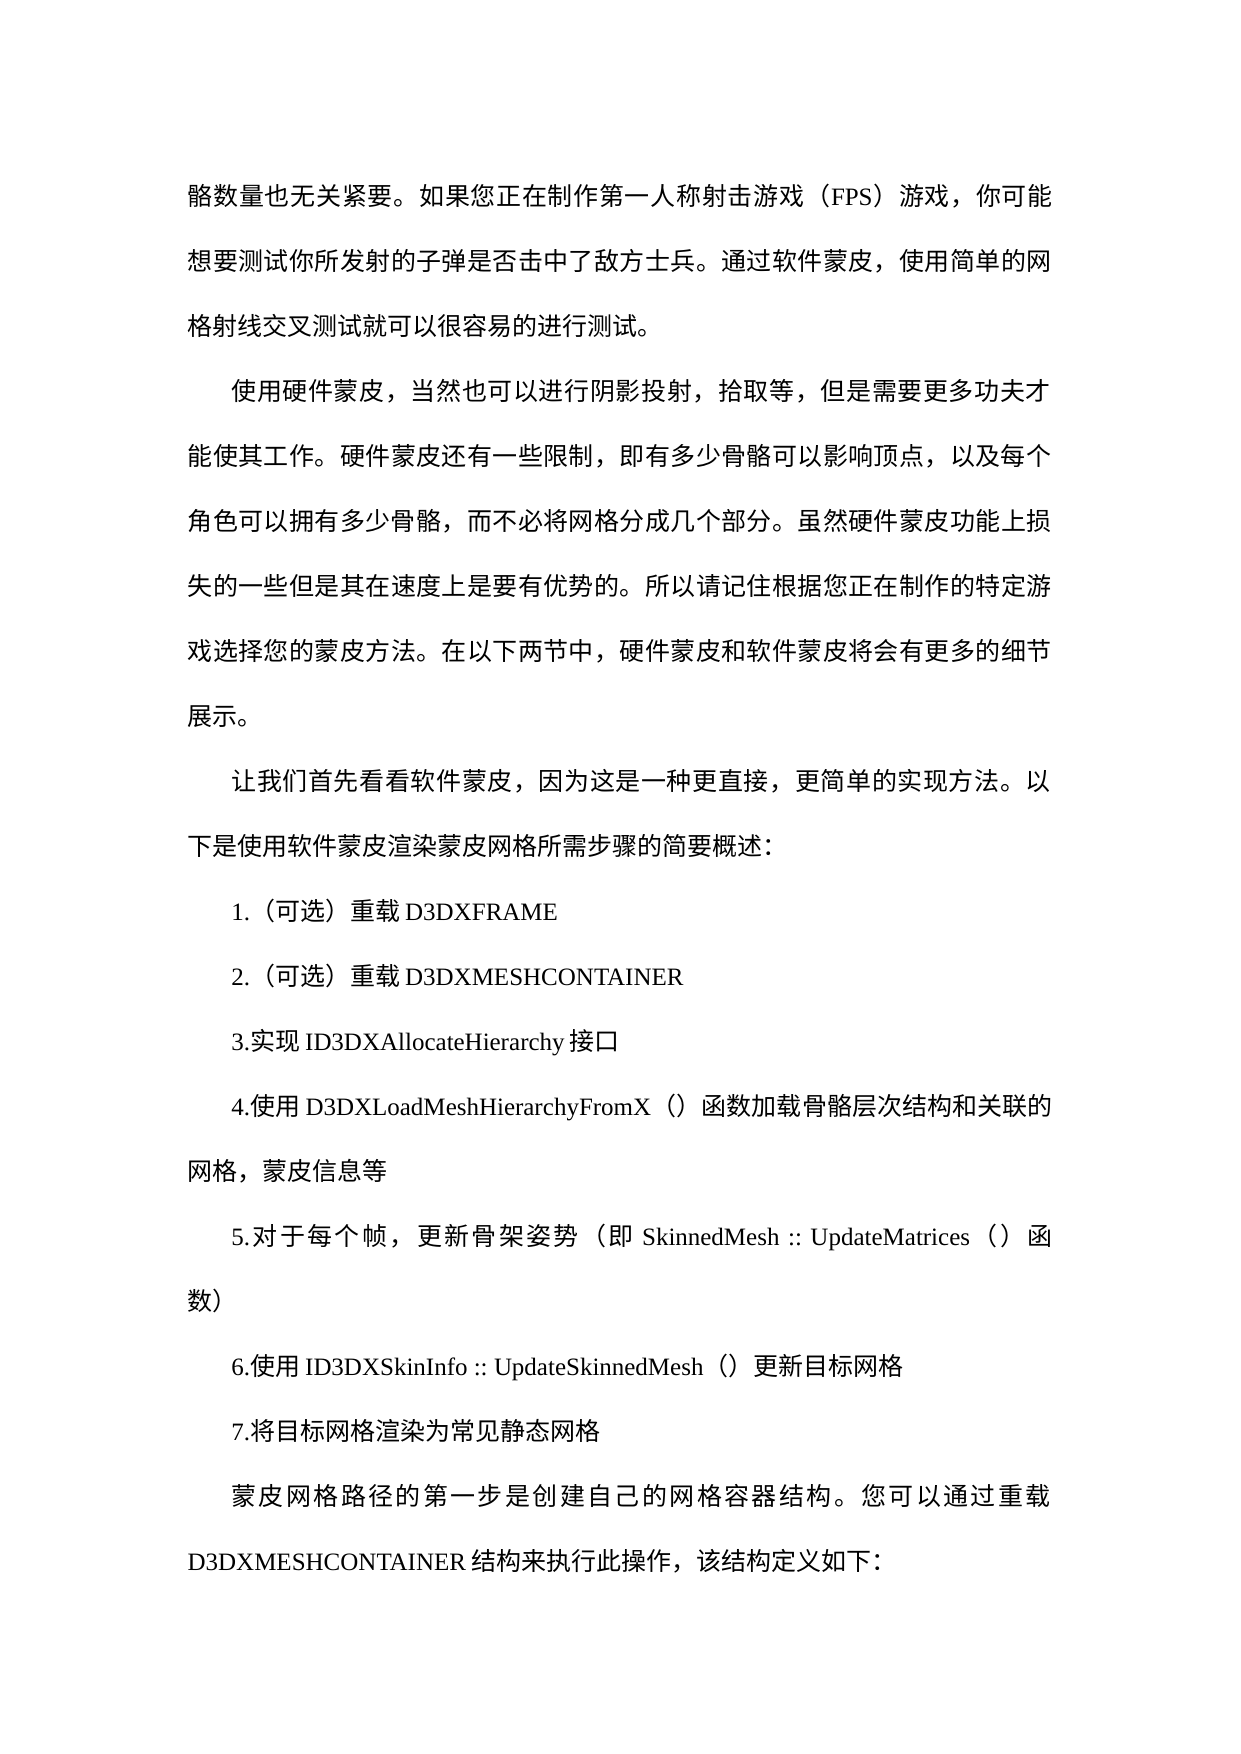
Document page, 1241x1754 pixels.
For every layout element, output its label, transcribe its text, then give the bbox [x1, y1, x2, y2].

text 4.使用D3DXLoadMeshHierarchyFromX（）函数加载骨骼层次结构和关联的网格，蒙皮信息等 [187, 1072, 1053, 1202]
text 6.使用ID3DXSkinInfo :: UpdateSkinnedMesh（）更新目标网格 [187, 1332, 1053, 1397]
text 使用硬件蒙皮，当然也可以进行阴影投射，拾取等，但是需要更多功夫才能使其工作。硬件蒙皮还有一些限制，即有多少骨骼可以影响顶点，以及每个角色可以拥有多少骨骼，而不必将网格分成几个部分。虽然硬件蒙皮功能上损失的一些但是其在速度上是要有优势的。所以请记住根据您正在制作的特定游戏选择您的蒙皮方法。在以下两节中，硬件蒙皮和软件蒙皮将会有更多的细节展示。 [187, 357, 1053, 747]
text 蒙皮网格路径的第一步是创建自己的网格容器结构。您可以通过重载D3DXMESHCONTAINER结构来执行此操作，该结构定义如下： [187, 1462, 1053, 1592]
text 7.将目标网格渲染为常见静态网格 [187, 1397, 1053, 1462]
text 1.（可选）重载D3DXFRAME [187, 877, 1053, 942]
text 3.实现ID3DXAllocateHierarchy接口 [187, 1007, 1053, 1072]
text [187, 162, 1053, 357]
text 5.对于每个帧，更新骨架姿势（即SkinnedMesh :: UpdateMatrices（）函数） [187, 1202, 1053, 1332]
text 让我们首先看看软件蒙皮，因为这是一种更直接，更简单的实现方法。以下是使用软件蒙皮渲染蒙皮网格所需步骤的简要概述： [187, 747, 1053, 877]
text 2.（可选）重载D3DXMESHCONTAINER [187, 942, 1053, 1007]
